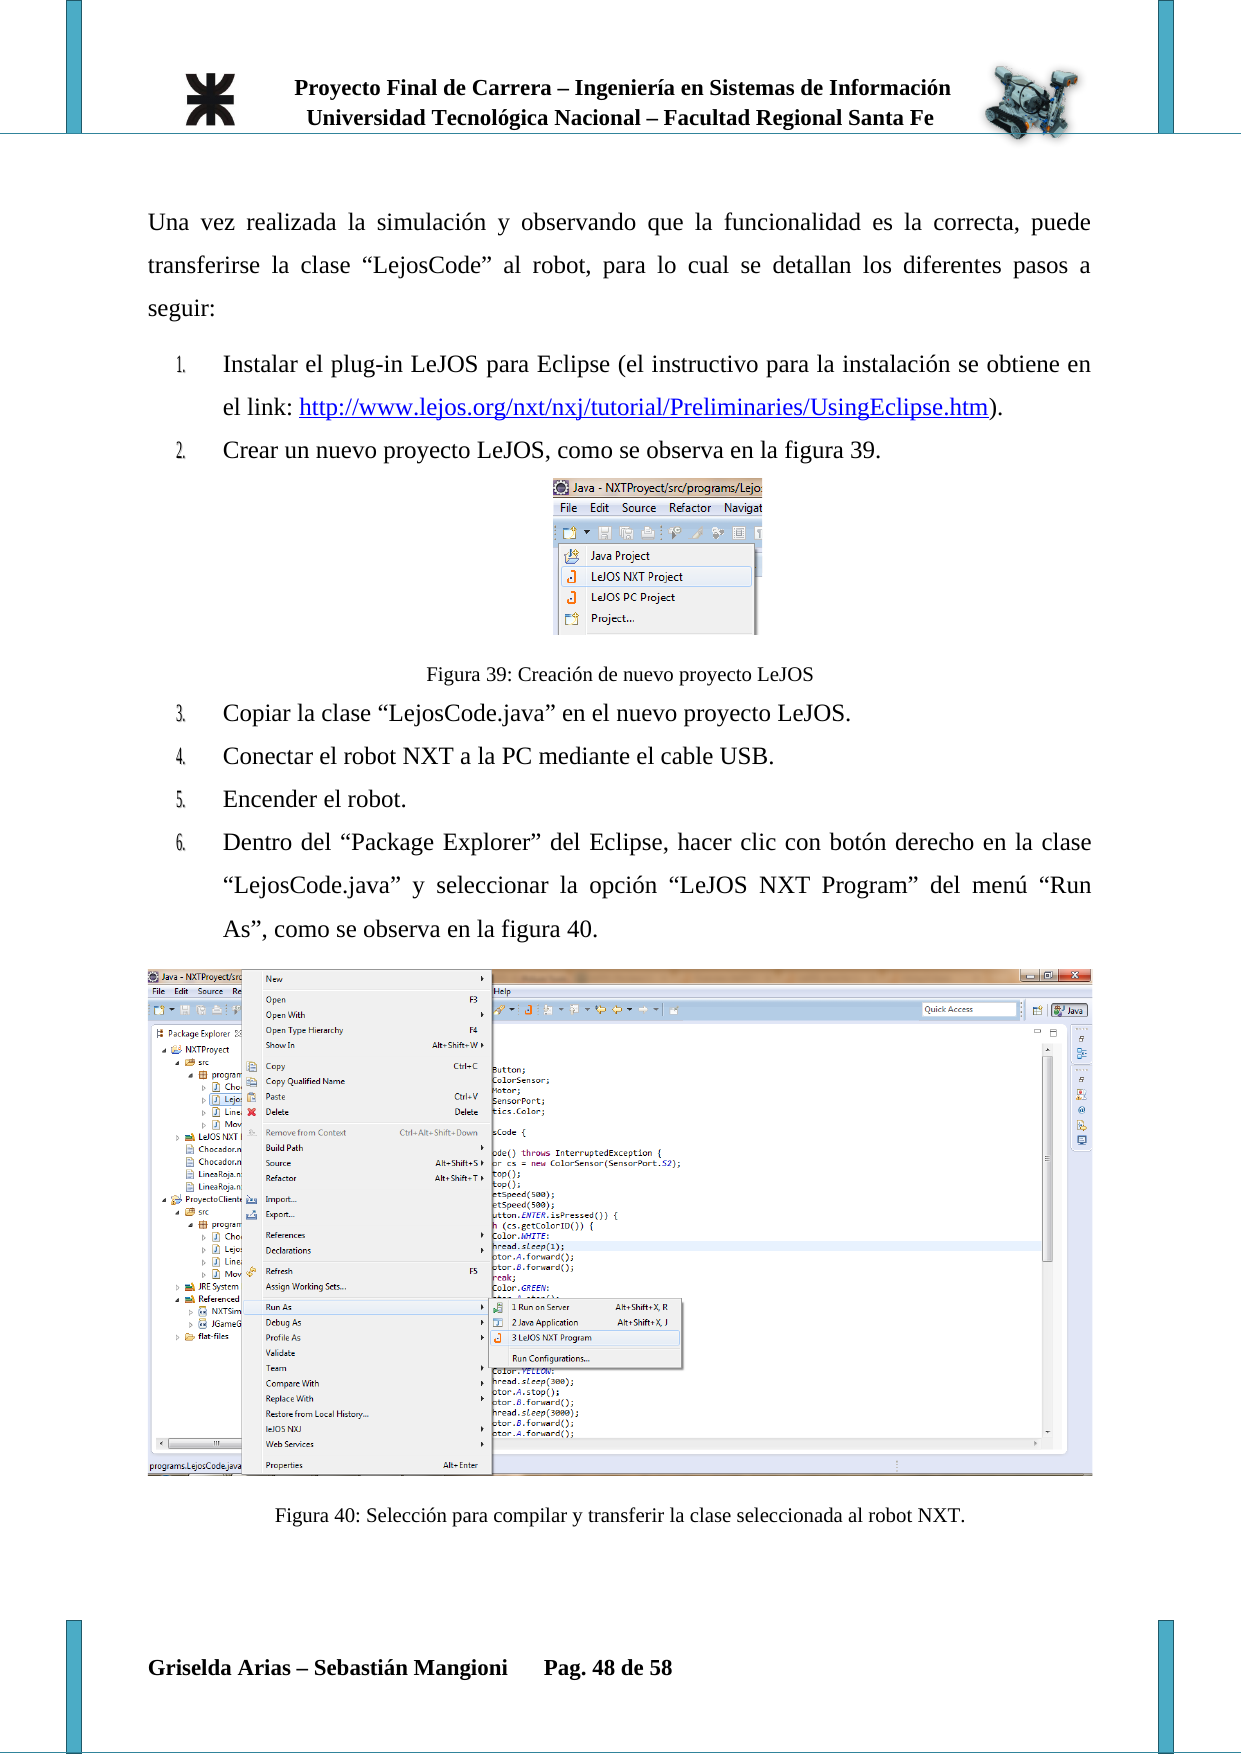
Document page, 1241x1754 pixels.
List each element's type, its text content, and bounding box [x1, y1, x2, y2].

text Figura 40: Selección para compilar y transferir la clase seleccionada al robot NXT. [148, 1503, 1092, 1527]
list Dentro del “Package Explorer” del Eclipse, hacer clic con botón derecho en la clase “LejosCode.java” y seleccionar la opción “LeJOS NXT Program” del menú “Run As”, como se observa en la figura 40. [185, 827, 1092, 942]
picture [181, 73, 239, 126]
list Crear un nuevo proyecto LeJOS, como se observa en la figura 39. [185, 435, 1092, 464]
picture [985, 134, 1078, 140]
list Conectar el robot NXT a la PC mediante el cable USB. [185, 741, 1092, 770]
text Una vez realizada la simulación y observando que la funcionalidad es la correcta, puede transferirse la clase “LejosCode” al robot, para lo cual se detallan los diferentes pasos a seguir: [148, 207, 1092, 322]
picture [147, 969, 1093, 1476]
list Encender el robot. [185, 784, 1092, 813]
list Copiar la clase “LejosCode.java” en el nuevo proyecto LeJOS. [185, 698, 1092, 727]
list Instalar el plug-in LeJOS para Eclipse (el instructivo para la instalación se obtiene en el link: http://www.lejos.org/nxt/nxj/tutorial/Preliminaries/UsingEclipse.htm). [185, 349, 1092, 421]
picture [553, 478, 763, 635]
text Figura 39: Creación de nuevo proyecto LeJOS [148, 661, 1092, 686]
picture [985, 66, 1078, 133]
